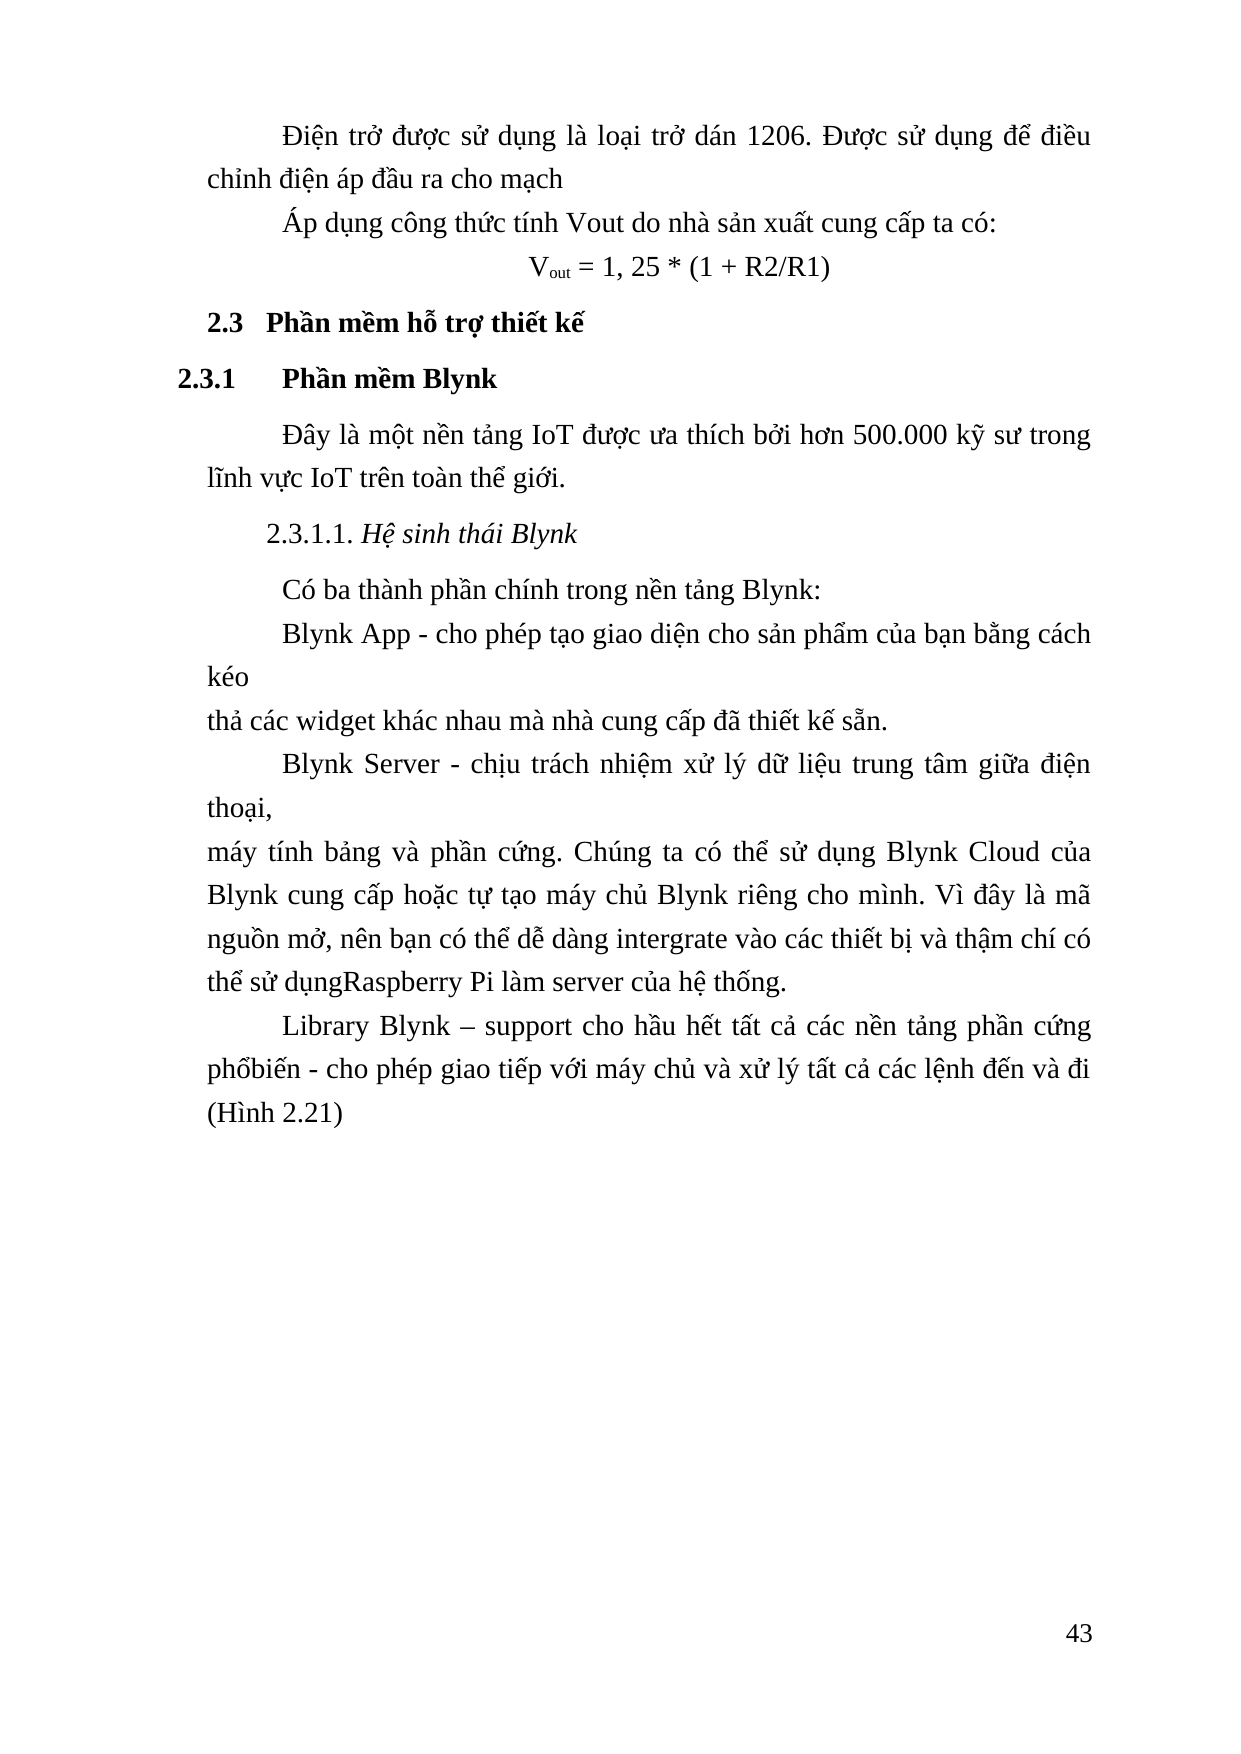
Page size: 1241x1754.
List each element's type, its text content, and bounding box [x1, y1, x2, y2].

text Áp dụng công thức tính Vout do nhà sản xuất cung cấp ta có: [207, 205, 1092, 239]
text Điện trở được sử dụng là loại trở dán 1206. Được sử dụng để điều chỉnh điện áp đầu ra cho mạch [207, 118, 1092, 195]
text Có ba thành phần chính trong nền tảng Blynk: [207, 572, 1092, 606]
subtitle Phần mềm Blynk [177, 361, 1092, 394]
text Vout = 1, 25 * (1 + R2/R1) [207, 249, 1092, 282]
text Library Blynk – support cho hầu hết tất cả các nền tảng phần cứng phổbiến - cho phép giao tiếp với máy chủ và xử lý tất cả các lệnh đến và đi (Hình 2.21) [207, 1008, 1092, 1128]
text Đây là một nền tảng IoT được ưa thích bởi hơn 500.000 kỹ sư trong lĩnh vực IoT trên toàn thể giới. [207, 417, 1092, 494]
subtitle Phần mềm hỗ trợ thiết kế [207, 305, 1092, 338]
text Blynk Server - chịu trách nhiệm xử lý dữ liệu trung tâm giữa điện thoại, máy tính bảng và phần cứng. Chúng ta có thể sử dụng Blynk Cloud của Blynk cung cấp hoặc tự tạo máy chủ Blynk riêng cho mình. Vì đây là mã nguồn mở, nên bạn có thể dễ dàng intergrate vào các thiết bị và thậm chí có thể sử dụngRaspberry Pi làm server của hệ thống. [207, 747, 1092, 998]
text Blynk App - cho phép tạo giao diện cho sản phẩm của bạn bằng cách kéo thả các widget khác nhau mà nhà cung cấp đã thiết kế sẵn. [207, 616, 1092, 737]
subtitle Hệ sinh thái Blynk [177, 516, 1092, 550]
